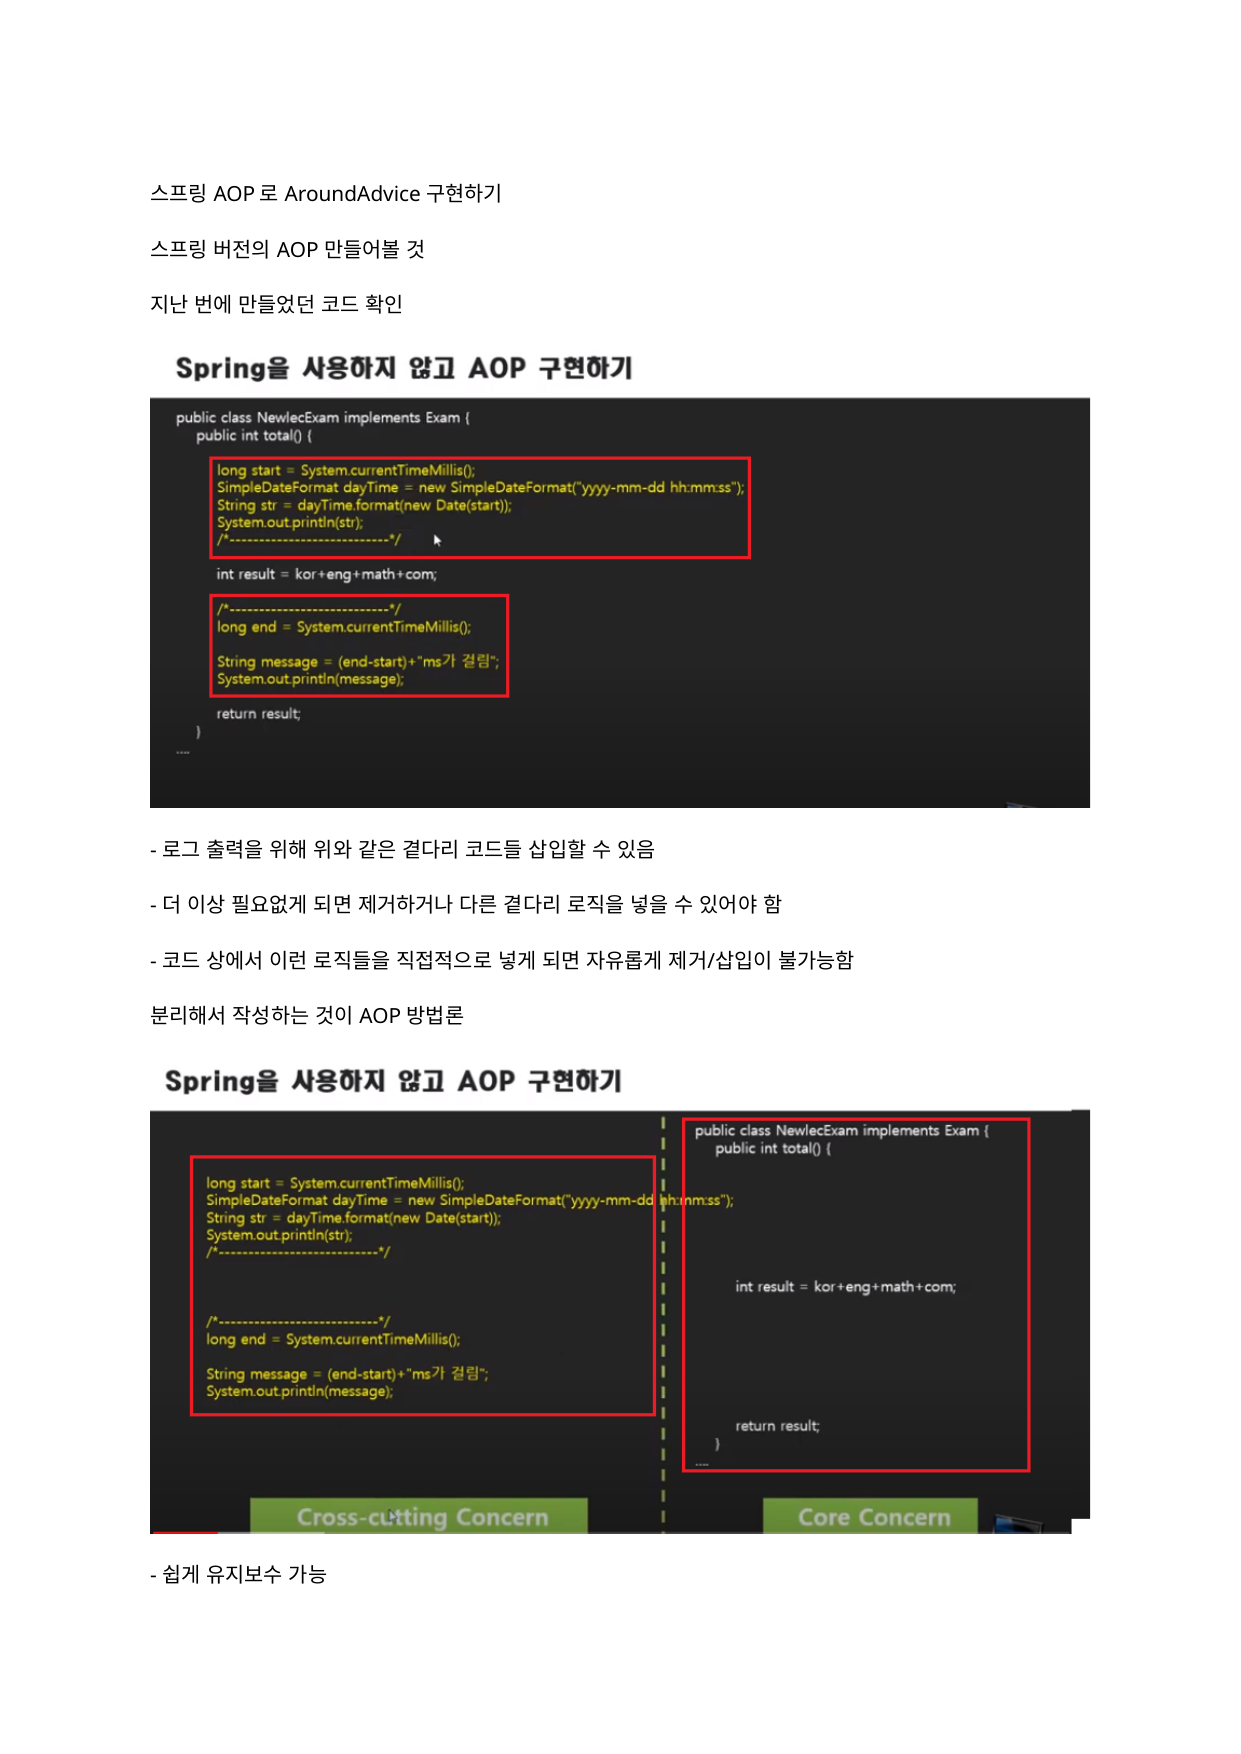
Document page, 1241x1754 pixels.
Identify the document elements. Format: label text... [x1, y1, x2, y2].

text - 코드 상에서 이런 로직들을 직접적으로 넣게 되면 자유롭게 제거/삽입이 불가능함 [150, 944, 1090, 974]
text - 로그 출력을 위해 위와 같은 곁다리 코드들 삽입할 수 있음 [150, 833, 1090, 863]
picture [150, 343, 1091, 808]
picture [150, 1055, 1091, 1534]
text 지난 번에 만들었던 코드 확인 [150, 288, 1090, 319]
text 스프링 버전의 AOP 만들어볼 것 [150, 233, 1090, 263]
text - 쉽게 유지보수 가능 [150, 1558, 1090, 1588]
text - 더 이상 필요없게 되면 제거하거나 다른 곁다리 로직을 넣을 수 있어야 함 [150, 888, 1090, 919]
text 스프링 AOP로 AroundAdvice 구현하기 [150, 177, 1090, 207]
text 분리해서 작성하는 것이 AOP 방법론 [150, 1000, 1090, 1030]
